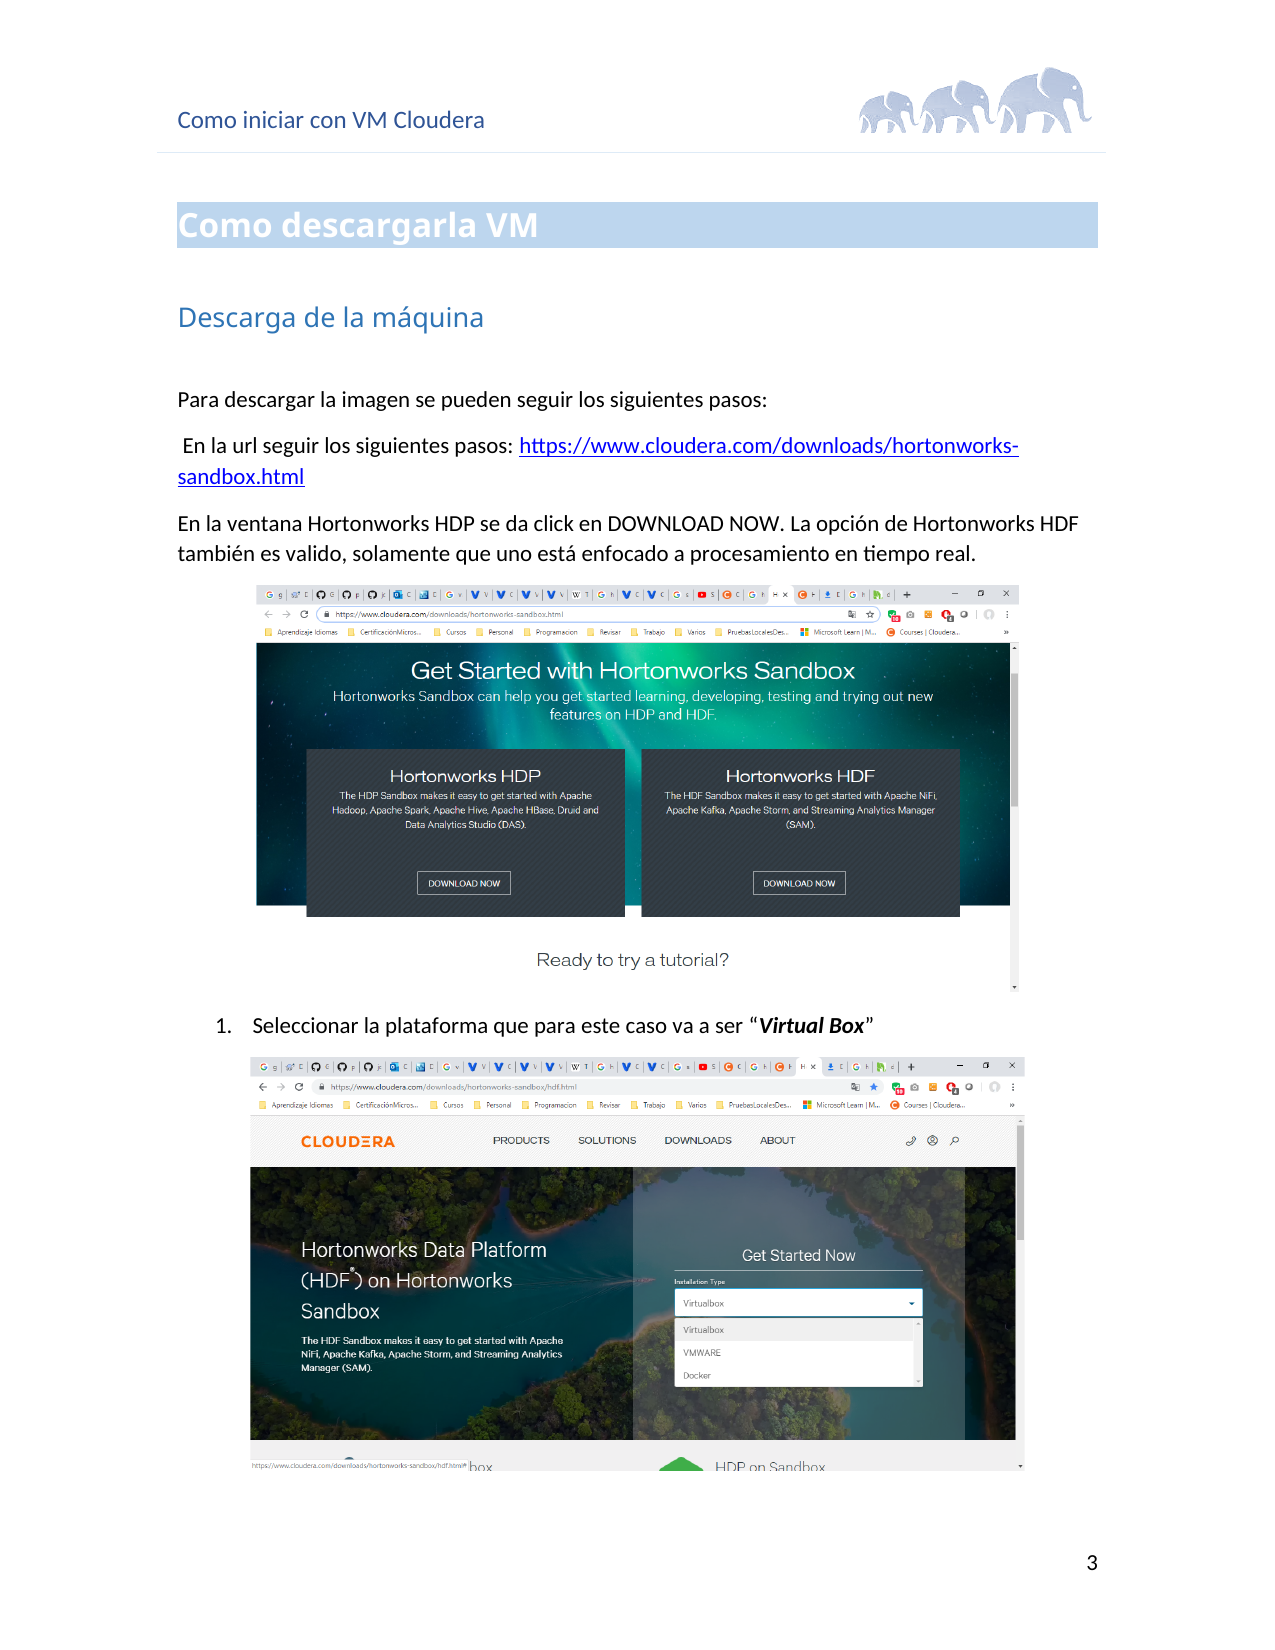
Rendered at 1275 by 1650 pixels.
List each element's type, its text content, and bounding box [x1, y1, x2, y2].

picture [250, 1057, 1025, 1471]
list Seleccionar la plataforma que para este caso va a ser “Virtual Box” [215, 1011, 1098, 1039]
subtitle Descarga de la máquina [177, 298, 1098, 335]
text En la ventana Hortonworks HDP se da click en DOWNLOAD NOW. La opción de Hortonworks HDF también es valido, solamente que uno está enfocado a procesamiento en tiempo real. [177, 509, 1098, 567]
text En la url seguir los siguientes pasos: https://www.cloudera.com/downloads/hortonworks-sandbox.html [177, 432, 1098, 490]
picture [256, 585, 1019, 992]
text Para descargar la imagen se pueden seguir los siguientes pasos: [177, 385, 1098, 413]
subtitle Como descargarla VM [177, 202, 1098, 248]
